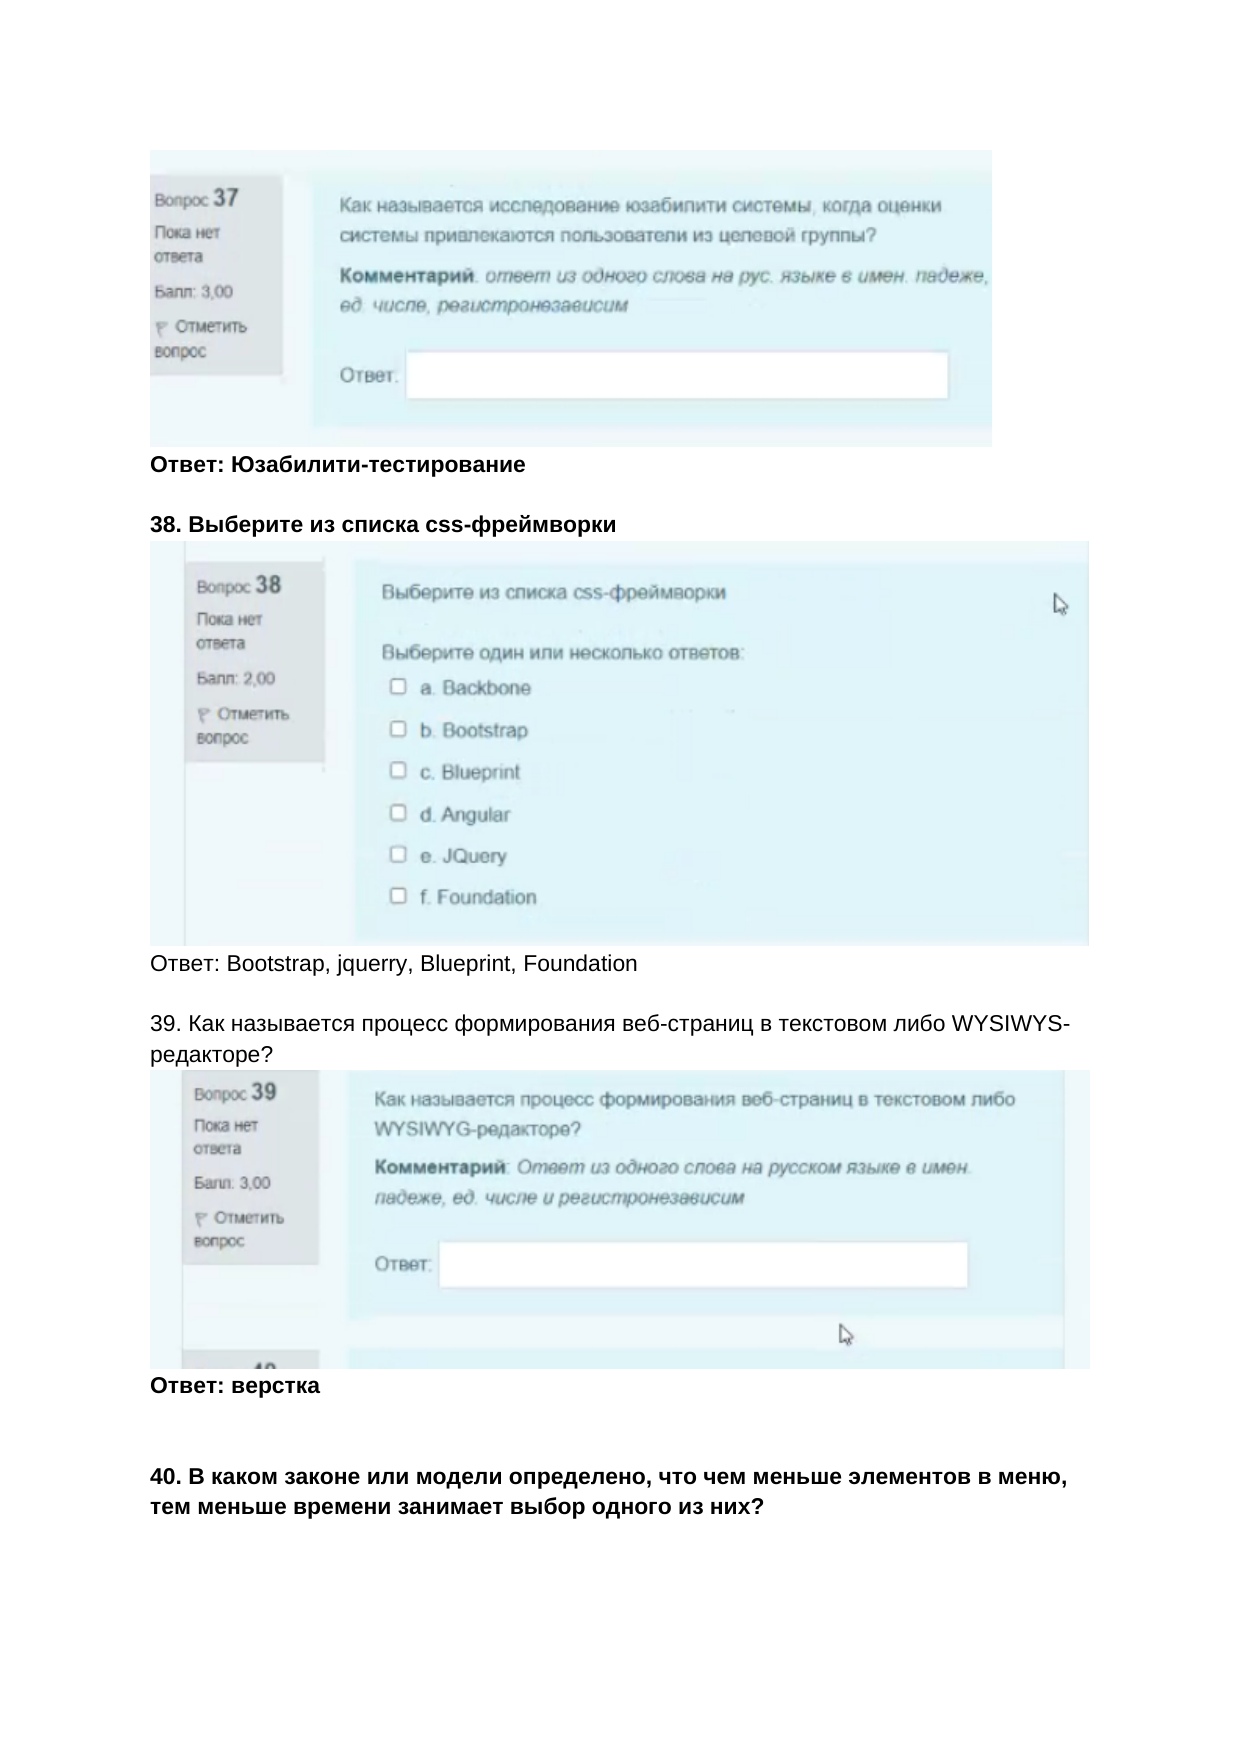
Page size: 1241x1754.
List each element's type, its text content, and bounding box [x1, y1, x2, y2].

picture [150, 541, 1089, 946]
text Ответ: Юзабилити-тестирование [150, 451, 1090, 477]
text 38. Выберите из списка css-фреймворки [150, 511, 1090, 537]
text Ответ: верстка [150, 1372, 1090, 1399]
text 40. В каком законе или модели определено, что чем меньше элементов в меню, тем меньше времени занимает выбор одного из них? [150, 1463, 1090, 1520]
text Ответ: Bootstrap, jquerry, Blueprint, Foundation [150, 950, 1090, 976]
text 39. Как называется процесс формирования веб-страниц в текстовом либо WYSIWYS-редакторе? [150, 1010, 1090, 1067]
picture [150, 1070, 1091, 1369]
picture [150, 150, 993, 447]
